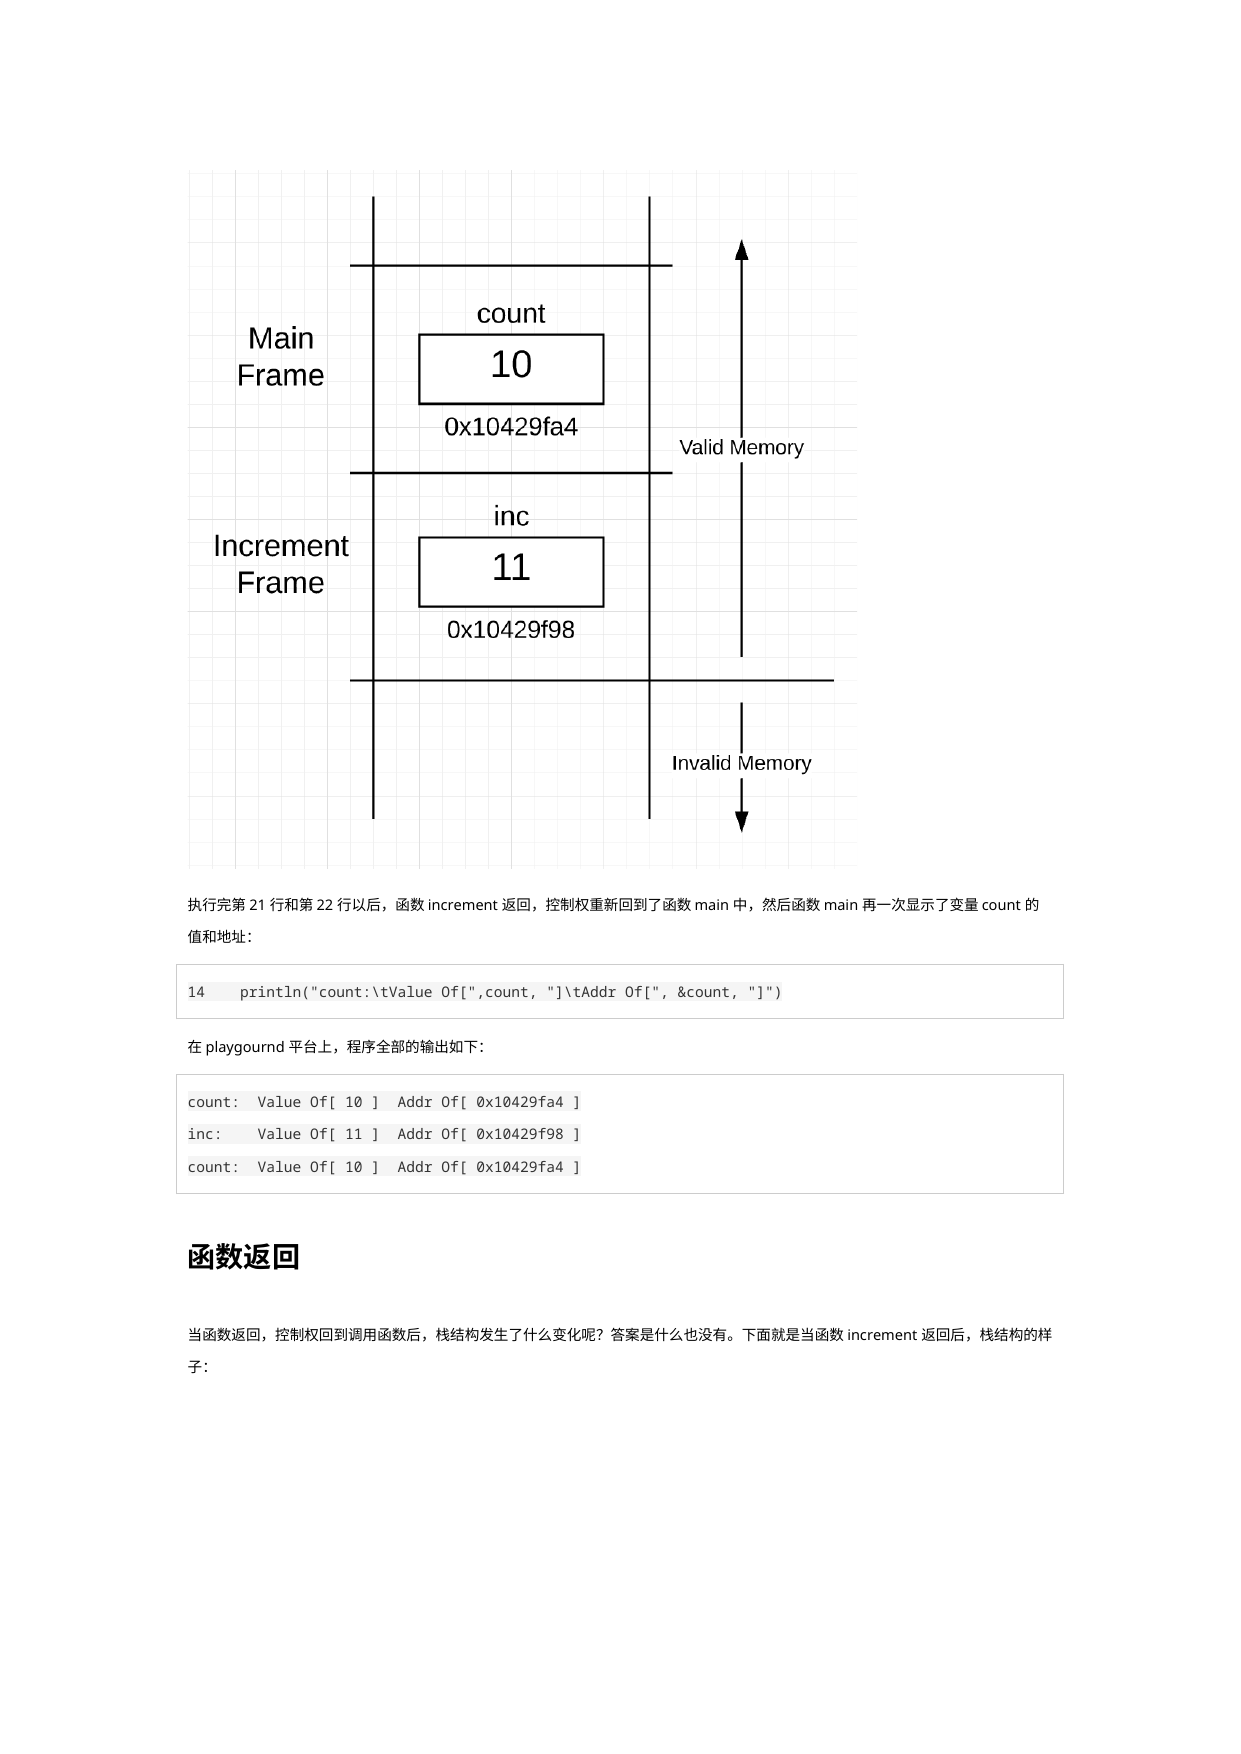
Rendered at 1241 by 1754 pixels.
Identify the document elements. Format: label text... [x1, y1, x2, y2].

text 执行完第 21 行和第 22 行以后，函数 increment 返回，控制权重新回到了函数 main 中，然后函数 main 再一次显示了变量 count 的值和地址： [187, 888, 1053, 953]
text 在 playgournd 平台上，程序全部的输出如下： [187, 1030, 1053, 1063]
picture [187, 170, 858, 869]
text inc: Value Of[ 11 ] Addr Of[ 0x10429f98 ] [187, 1118, 1053, 1139]
text count: Value Of[ 10 ] Addr Of[ 0x10429fa4 ] [177, 1075, 1063, 1118]
text count: Value Of[ 10 ] Addr Of[ 0x10429fa4 ] [177, 1139, 1063, 1193]
text 当函数返回，控制权回到调用函数后，栈结构发生了什么变化呢？答案是什么也没有。下面就是当函数 increment 返回后，栈结构的样子： [187, 1317, 1053, 1382]
text 14 println("count:\tValue Of[",count, "]\tAddr Of[", &count, "]") [177, 965, 1063, 1018]
subtitle 函数返回 [187, 1223, 1053, 1288]
